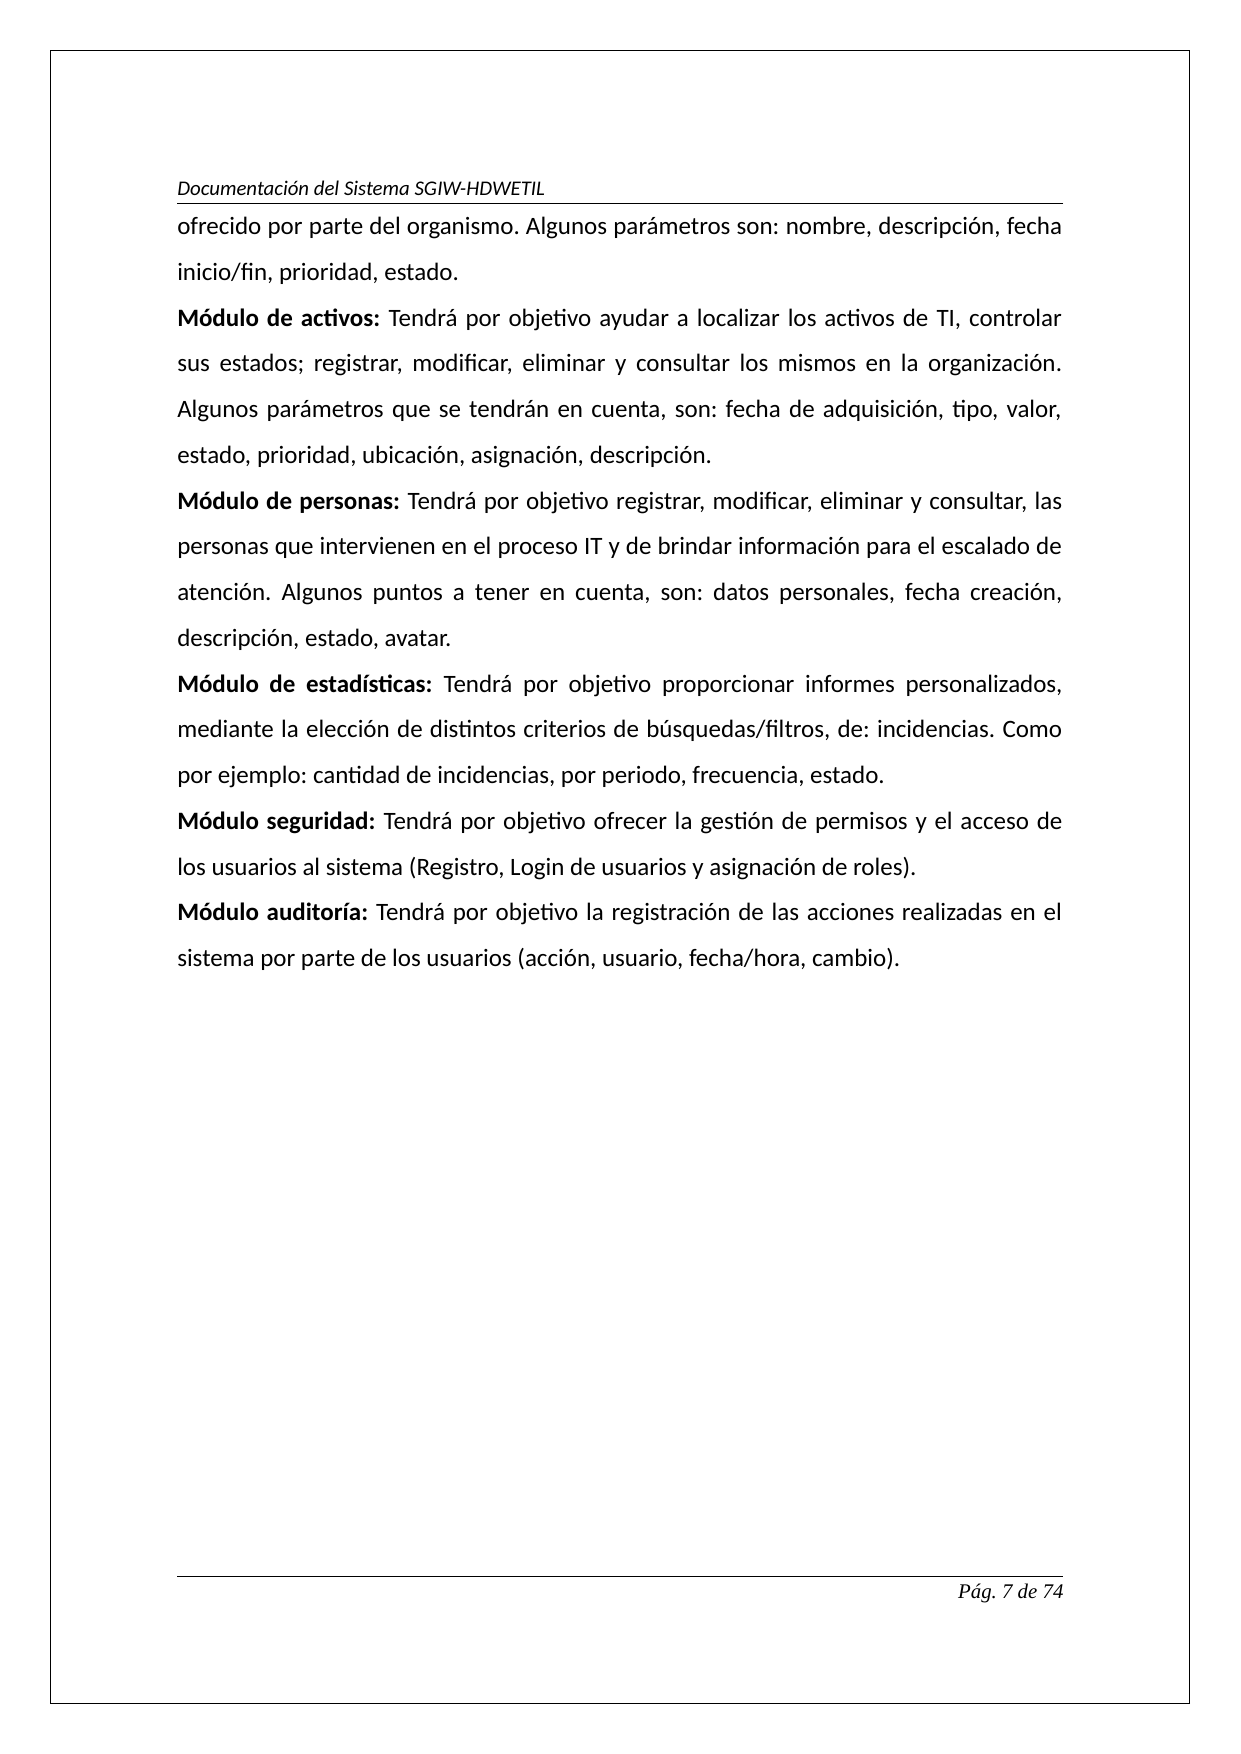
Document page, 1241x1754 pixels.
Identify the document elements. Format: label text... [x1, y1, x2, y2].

text Módulo de personas: Tendrá por objetivo registrar, modificar, eliminar y consultar, las personas que intervienen en el proceso IT y de brindar información para el escalado de atención. Algunos puntos a tener en cuenta, son: datos personales, fecha creación, descripción, estado, avatar. [177, 485, 1063, 652]
text Módulo auditoría: Tendrá por objetivo la registración de las acciones realizadas en el sistema por parte de los usuarios (acción, usuario, fecha/hora, cambio). [177, 896, 1063, 973]
text Módulo de activos: Tendrá por objetivo ayudar a localizar los activos de TI, controlar sus estados; registrar, modificar, eliminar y consultar los mismos en la organización. Algunos parámetros que se tendrán en cuenta, son: fecha de adquisición, tipo, valor, estado, prioridad, ubicación, asignación, descripción. [177, 302, 1063, 469]
text Módulo de estadísticas: Tendrá por objetivo proporcionar informes personalizados, mediante la elección de distintos criterios de búsquedas/filtros, de: incidencias. Como por ejemplo: cantidad de incidencias, por periodo, frecuencia, estado. [177, 668, 1063, 790]
text Módulo seguridad: Tendrá por objetivo ofrecer la gestión de permisos y el acceso de los usuarios al sistema (Registro, Login de usuarios y asignación de roles). [177, 805, 1063, 881]
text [177, 210, 1063, 287]
